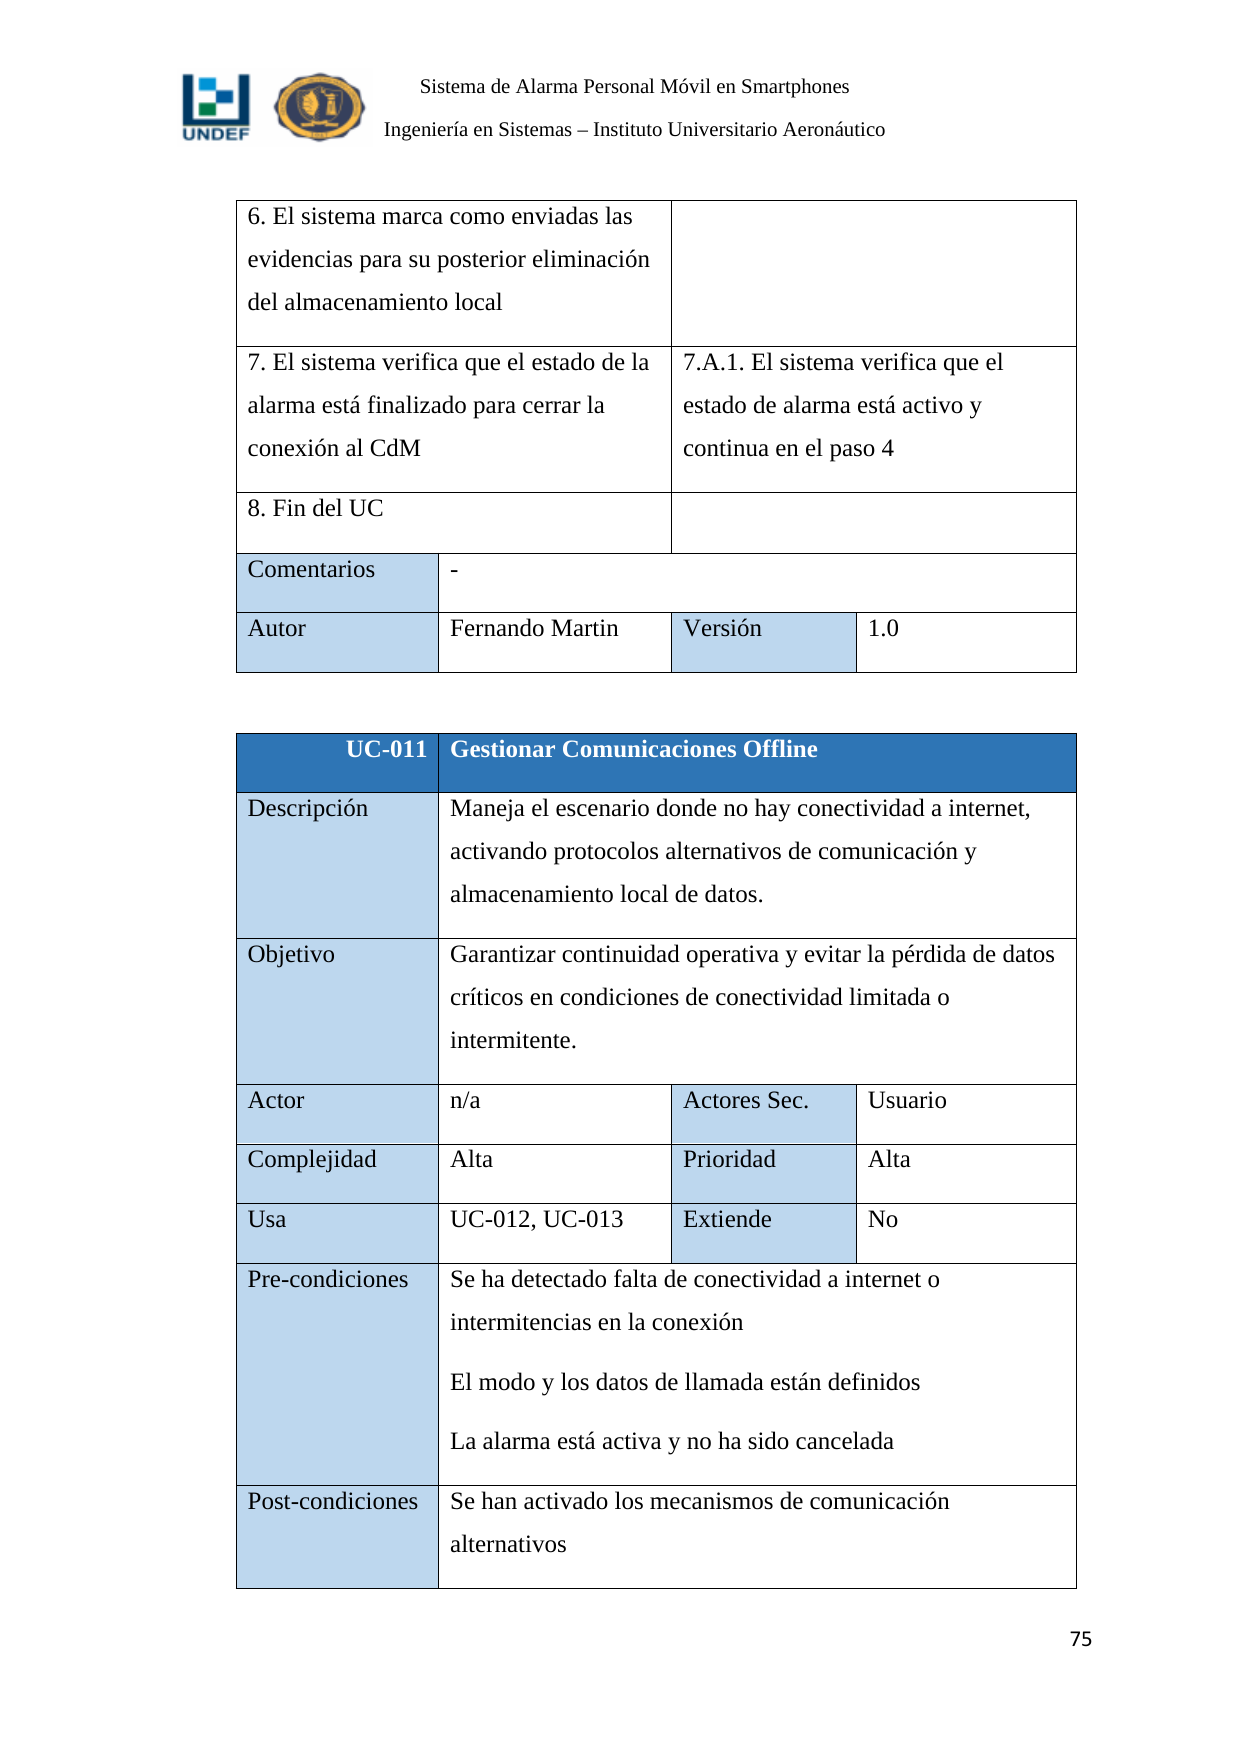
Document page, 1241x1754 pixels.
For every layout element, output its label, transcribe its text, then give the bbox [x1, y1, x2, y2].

table_cell Autor [237, 613, 438, 672]
table_cell Descripción [237, 793, 438, 938]
table_cell Prioridad [672, 1145, 856, 1203]
table_cell Se ha detectado falta de conectividad a internet o intermitencias en la conexión El modo y los datos de llamada están definidos La alarma está activa y no ha sido cancelada [439, 1264, 1076, 1485]
table_cell No [857, 1204, 1076, 1263]
table_cell Alta [439, 1145, 671, 1203]
table_cell [672, 493, 1076, 553]
table_cell n/a [439, 1085, 671, 1143]
table_header Gestionar Comunicaciones Offline [439, 734, 1076, 792]
table_cell Complejidad [237, 1145, 438, 1203]
table_cell Maneja el escenario donde no hay conectividad a internet, activando protocolos alternativos de comunicación y almacenamiento local de datos. [439, 793, 1076, 938]
table_cell UC-012, UC-013 [439, 1204, 671, 1263]
table_cell 7. El sistema verifica que el estado de la alarma está finalizado para cerrar la conexión al CdM [237, 347, 671, 492]
table_cell Extiende [672, 1204, 856, 1263]
table_cell Objetivo [237, 939, 438, 1084]
table_cell Fernando Martin [439, 613, 671, 672]
table_cell Garantizar continuidad operativa y evitar la pérdida de datos críticos en condiciones de conectividad limitada o intermitente. [439, 939, 1076, 1084]
table_cell Alta [857, 1145, 1076, 1203]
table_cell Pre-condiciones [237, 1264, 438, 1485]
table_cell Actores Sec. [672, 1085, 856, 1143]
table_cell 7.A.1. El sistema verifica que el estado de alarma está activo y continua en el paso 4 [672, 347, 1076, 492]
table_cell Usa [237, 1204, 438, 1263]
table_cell - [439, 554, 1076, 612]
table_cell Versión [672, 613, 856, 672]
table_cell Usuario [857, 1085, 1076, 1143]
table_cell Post-condiciones [237, 1486, 438, 1588]
table_cell [672, 201, 1076, 346]
table_cell 6. El sistema marca como enviadas las evidencias para su posterior eliminación del almacenamiento local [237, 201, 671, 346]
table_cell 8. Fin del UC [237, 493, 671, 553]
table_cell 1.0 [857, 613, 1076, 672]
picture [177, 68, 373, 147]
table_cell Comentarios [237, 554, 438, 612]
table_cell Actor [237, 1085, 438, 1143]
table_header UC-011 [237, 734, 438, 792]
